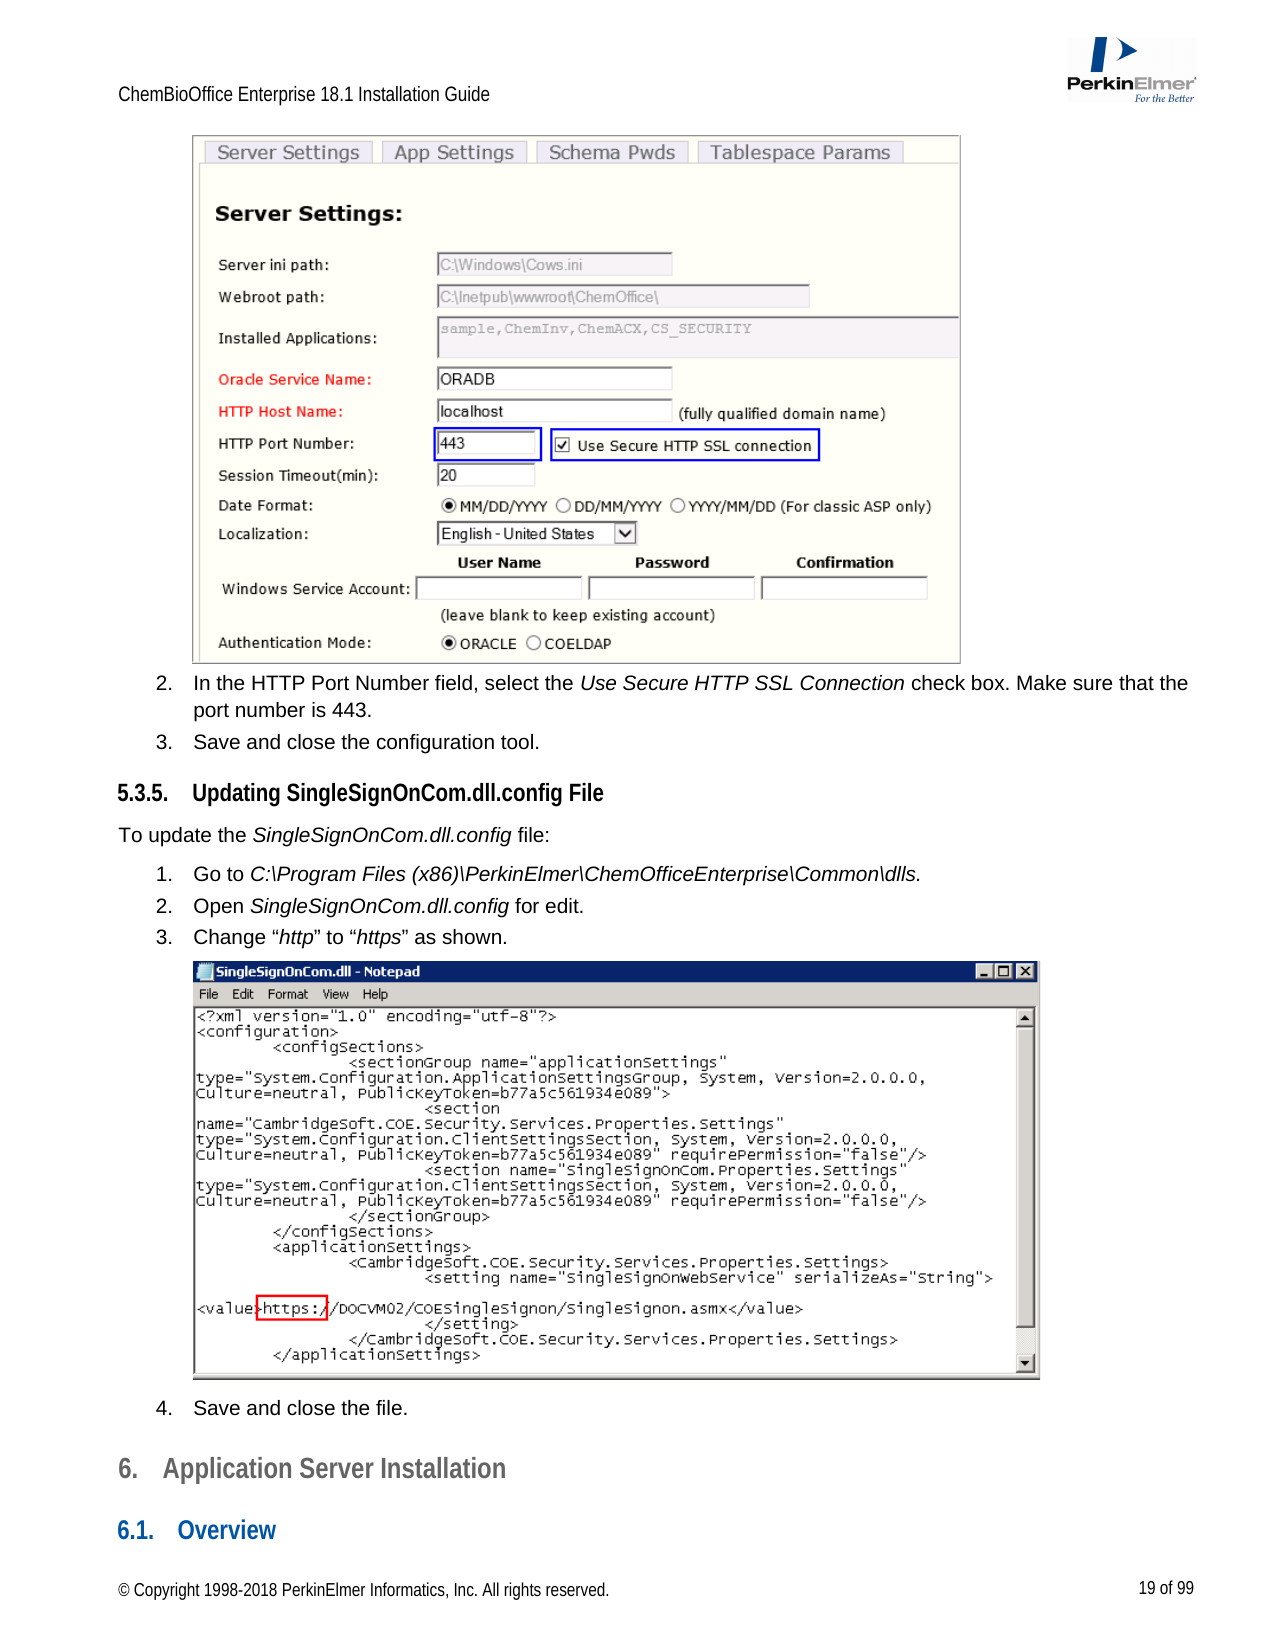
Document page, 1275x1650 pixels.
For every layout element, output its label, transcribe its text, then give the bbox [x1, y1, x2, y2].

list Go to C:\Program Files (x86)\PerkinElmer\ChemOfficeEnterprise\Common\dlls. [156, 859, 1204, 886]
subtitle Application Server Installation [118, 1444, 1204, 1484]
picture [1067, 37, 1197, 102]
list Change “http” to “https” as shown. [156, 922, 1204, 949]
list Save and close the configuration tool. [156, 726, 1204, 753]
picture [192, 135, 961, 664]
text To update the SingleSignOnCom.dll.config file: [118, 819, 1204, 847]
picture [193, 961, 1040, 1380]
subtitle Updating SingleSignOnCom.dll.config File [117, 778, 1204, 807]
list In the HTTP Port Number field, select the Use Secure HTTP SSL Connection check box. Make sure that the port number is 443. [156, 668, 1204, 722]
list Open SingleSignOnCom.dll.config for edit. [156, 890, 1204, 917]
subtitle Overview [117, 1514, 1204, 1545]
list Save and close the file. [156, 1392, 1204, 1419]
